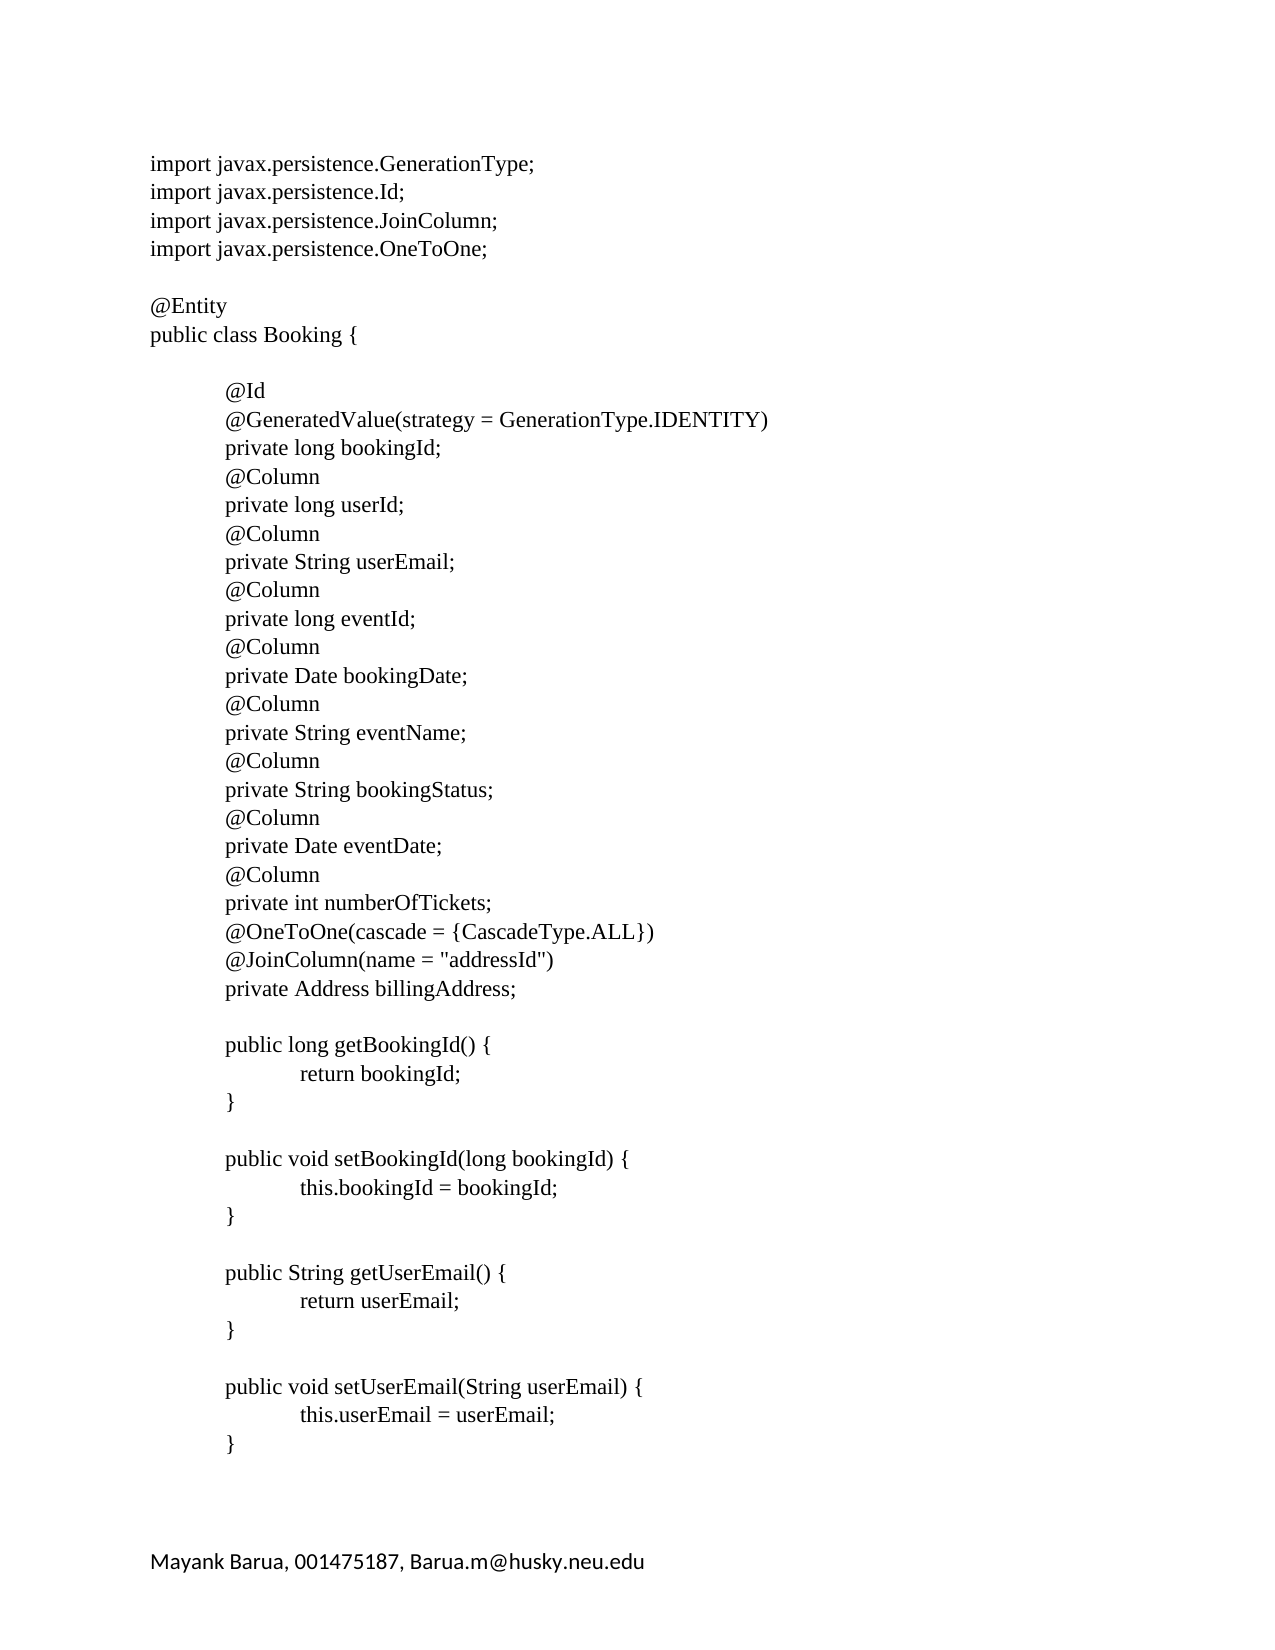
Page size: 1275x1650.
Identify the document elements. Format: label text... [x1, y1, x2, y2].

text public long getBookingId() { [150, 1032, 1125, 1058]
text public void setUserEmail(String userEmail) { [150, 1373, 1125, 1399]
text @Column [150, 861, 1125, 887]
text @Id [150, 377, 1125, 404]
text @GeneratedValue(strategy = GenerationType.IDENTITY) [150, 406, 1125, 432]
text private long eventId; [150, 605, 1125, 631]
text private long bookingId; [150, 434, 1125, 461]
text @Column [150, 463, 1125, 489]
text public void setBookingId(long bookingId) { [150, 1145, 1125, 1172]
text } [150, 1088, 1125, 1115]
text private Date bookingDate; [150, 662, 1125, 688]
text } [150, 1430, 1125, 1456]
text @Column [150, 747, 1125, 773]
text import javax.persistence.OneToOne; [150, 235, 1125, 262]
text public String getUserEmail() { [150, 1259, 1125, 1285]
text private int numberOfTickets; [150, 889, 1125, 916]
text private long userId; [150, 491, 1125, 518]
text private String userEmail; [150, 548, 1125, 574]
text @Column [150, 633, 1125, 660]
text import javax.persistence.GenerationType; [150, 150, 1125, 176]
text this.userEmail = userEmail; [150, 1401, 1125, 1428]
text @JoinColumn(name = "addressId") [150, 946, 1125, 973]
text @Column [150, 577, 1125, 603]
text private String bookingStatus; [150, 776, 1125, 802]
text @Entity [150, 292, 1125, 318]
text private Address billingAddress; [150, 975, 1125, 1001]
text @Column [150, 804, 1125, 830]
text return userEmail; [150, 1287, 1125, 1314]
text this.bookingId = bookingId; [150, 1174, 1125, 1200]
text private String eventName; [150, 719, 1125, 745]
text @Column [150, 690, 1125, 717]
text return bookingId; [150, 1060, 1125, 1086]
text import javax.persistence.JoinColumn; [150, 207, 1125, 233]
text } [150, 1202, 1125, 1228]
text } [150, 1316, 1125, 1342]
text import javax.persistence.Id; [150, 178, 1125, 205]
text private Date eventDate; [150, 832, 1125, 859]
text public class Booking { [150, 321, 1125, 347]
text @OneToOne(cascade = {CascadeType.ALL}) [150, 918, 1125, 944]
text @Column [150, 520, 1125, 546]
